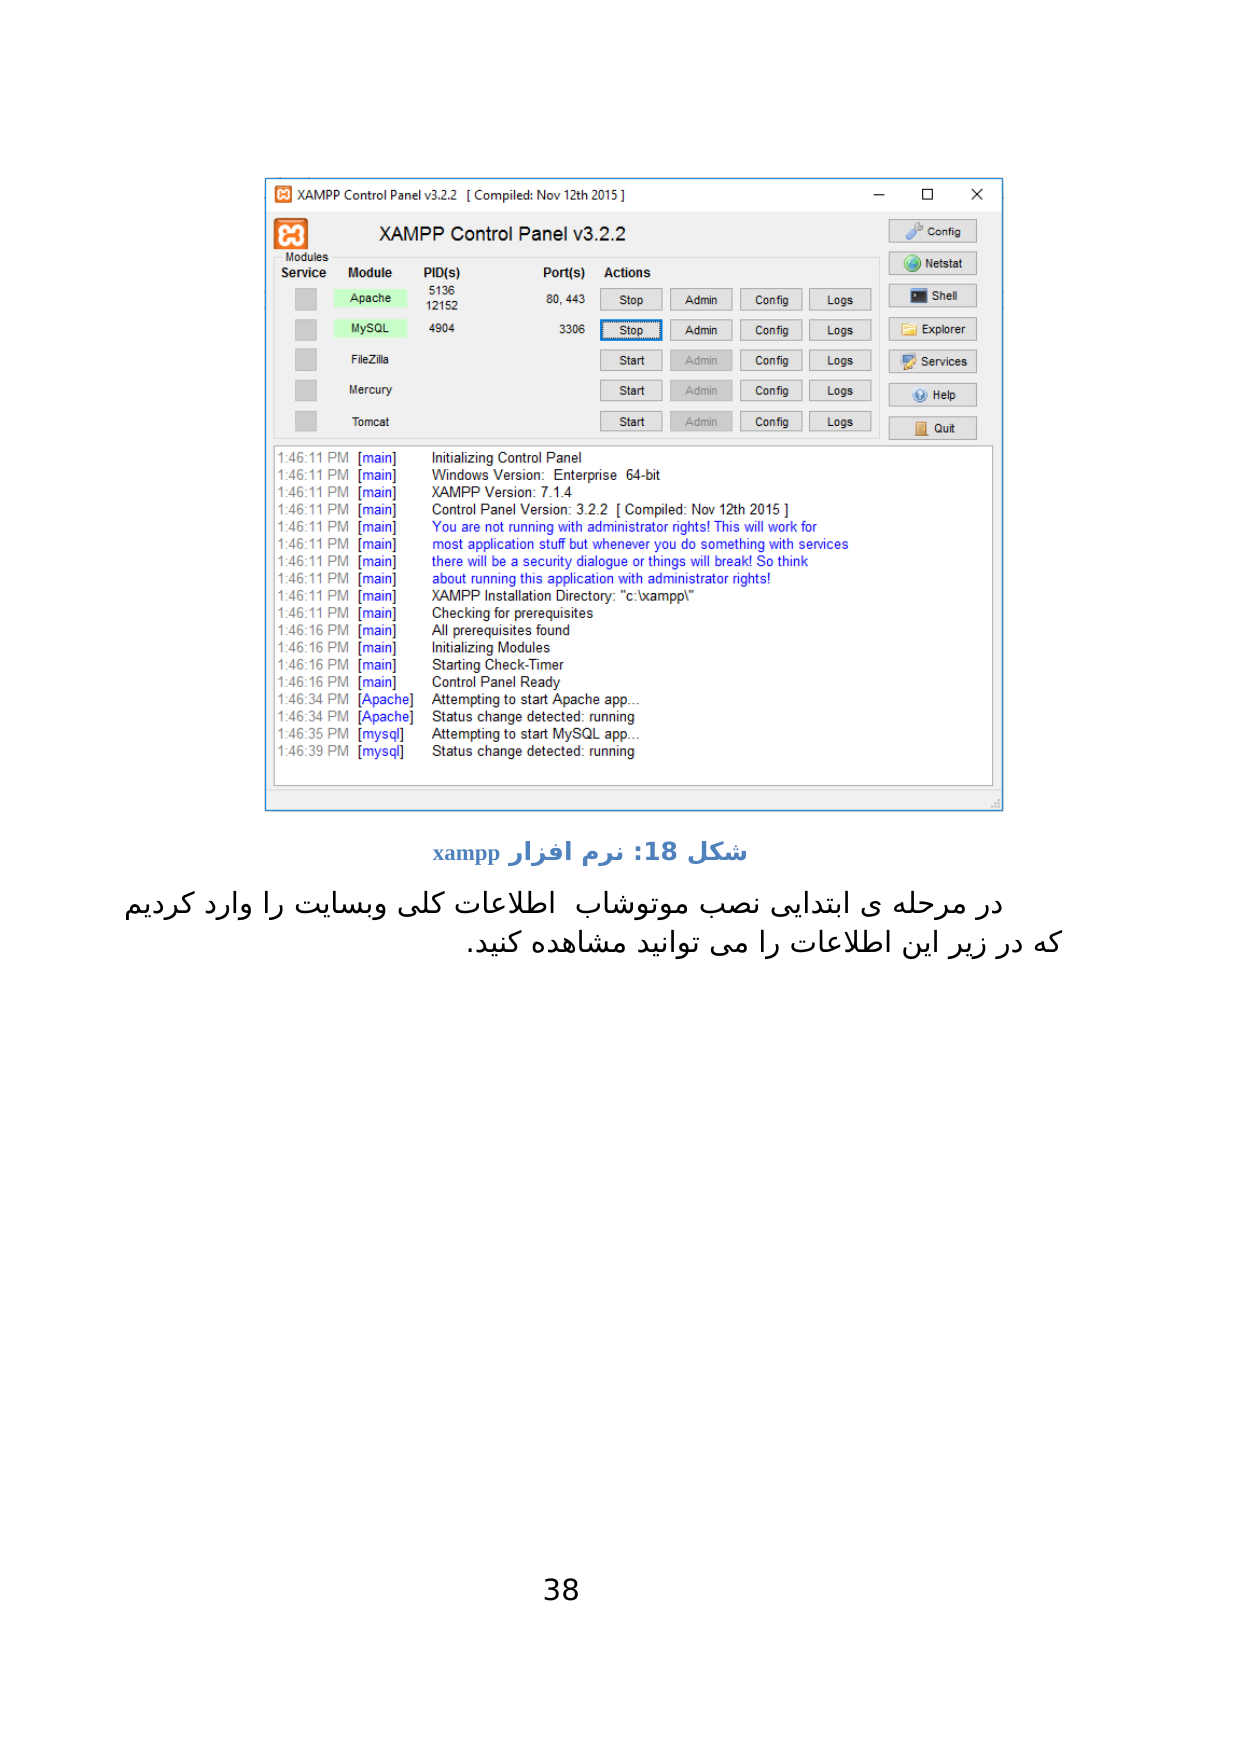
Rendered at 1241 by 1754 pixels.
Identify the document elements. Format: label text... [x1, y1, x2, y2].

text در مرحله ی ابتدایی نصب موتوشاب اطلاعات کلی وبسایت را وارد کردیم که در زیر این اطلاعات را می توانید مشاهده کنید. [118, 887, 1063, 960]
text شکل 18: نرم افزار xampp [118, 837, 1063, 866]
picture [264, 177, 1004, 812]
